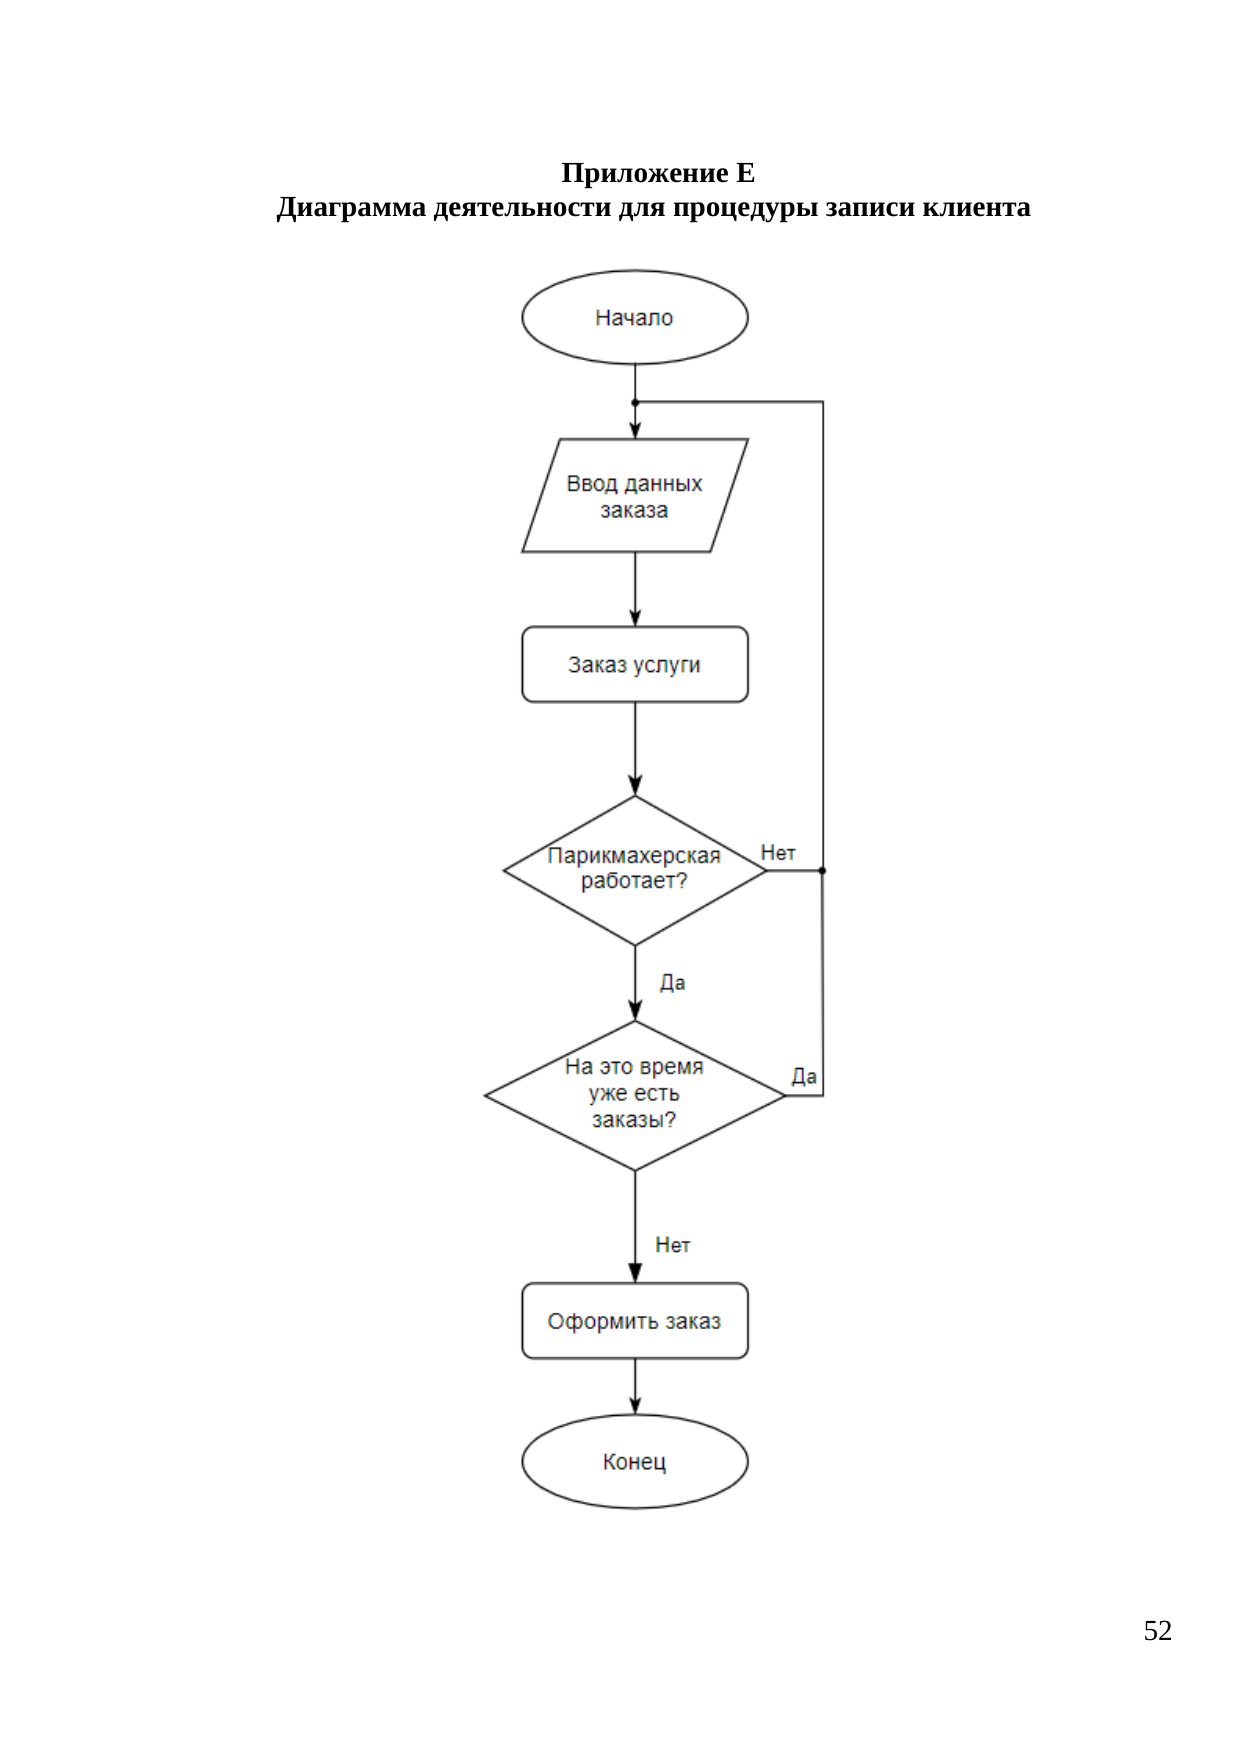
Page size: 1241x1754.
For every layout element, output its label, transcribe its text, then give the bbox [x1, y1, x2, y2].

text Диаграмма деятельности для процедуры записи клиента [136, 189, 1172, 223]
subtitle Приложение Е [136, 156, 1181, 189]
picture [453, 260, 864, 1526]
